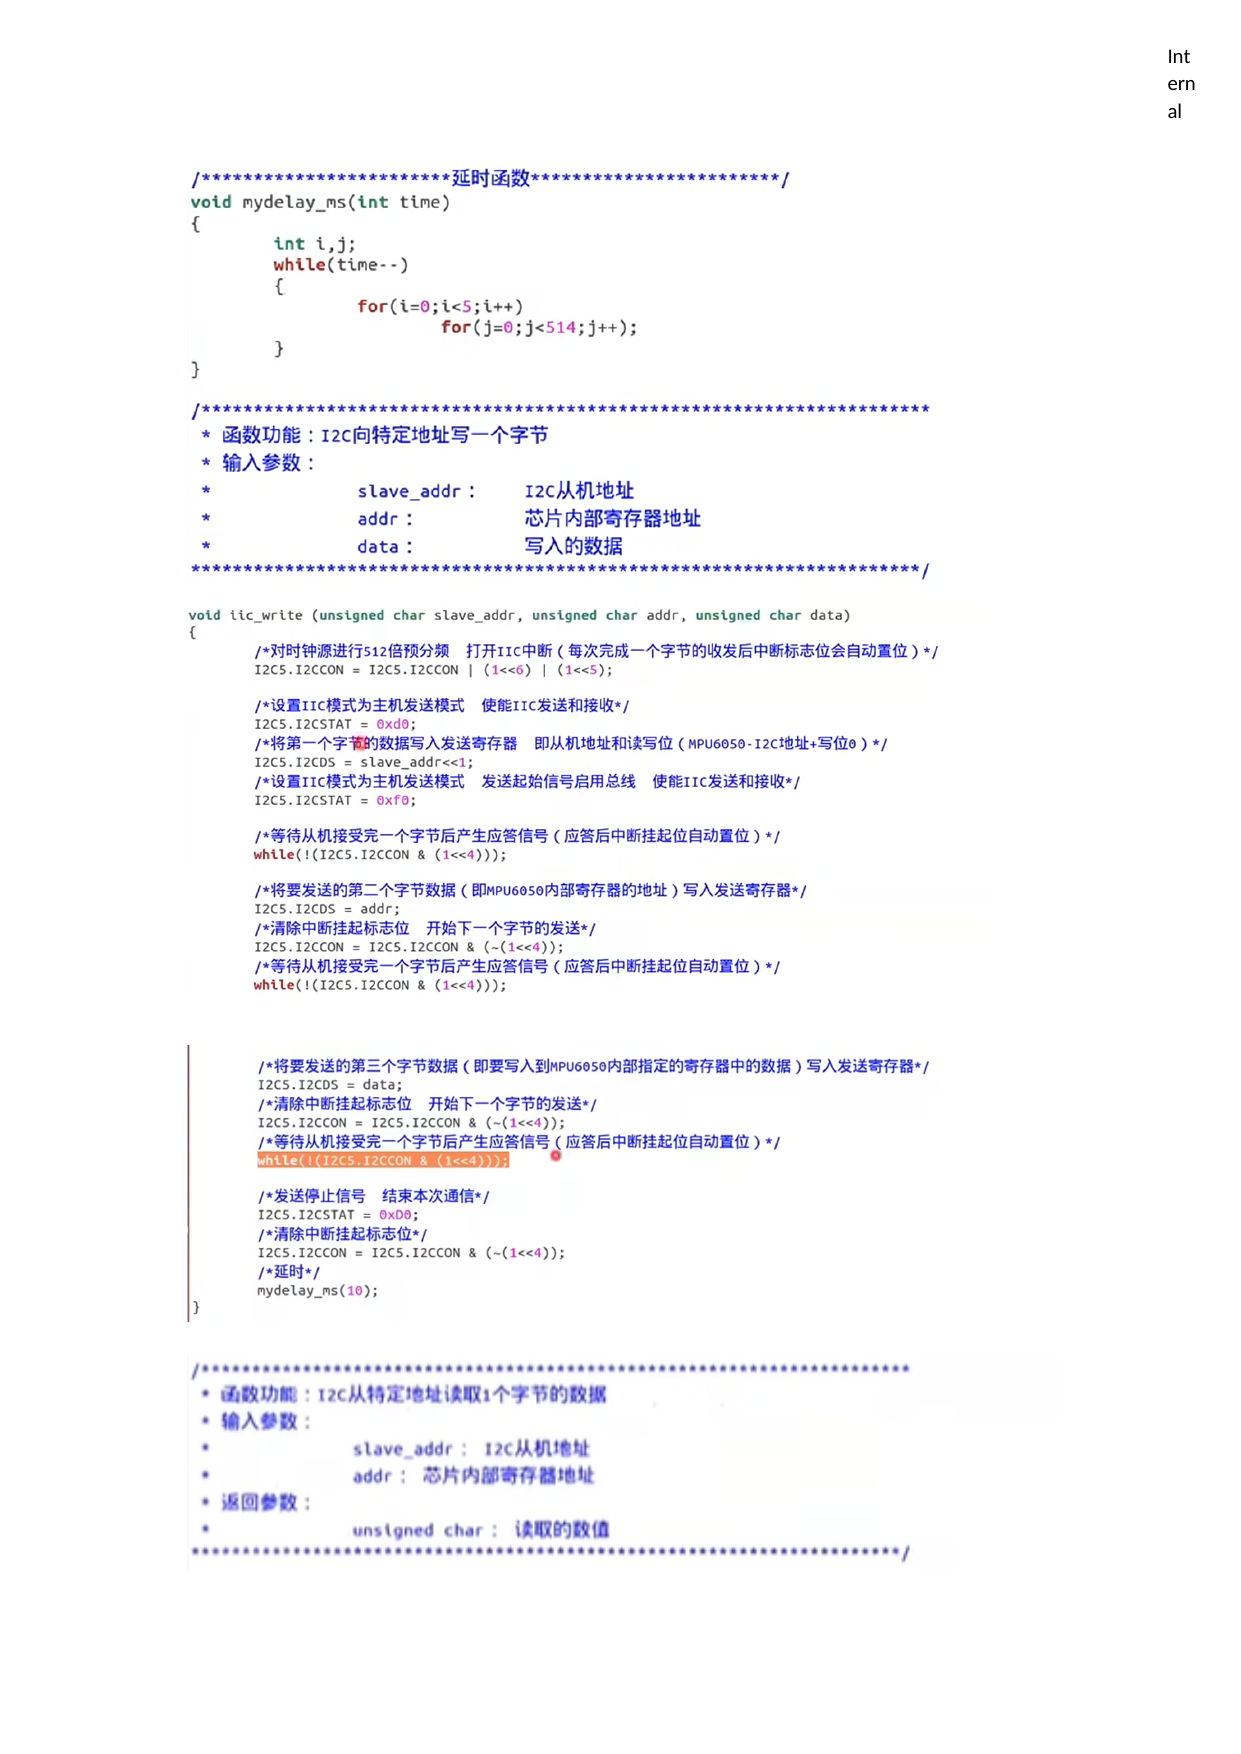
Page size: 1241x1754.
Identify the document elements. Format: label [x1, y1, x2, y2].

picture [187, 162, 1010, 583]
picture [187, 1356, 1059, 1571]
picture [187, 1045, 1005, 1322]
picture [187, 603, 993, 998]
